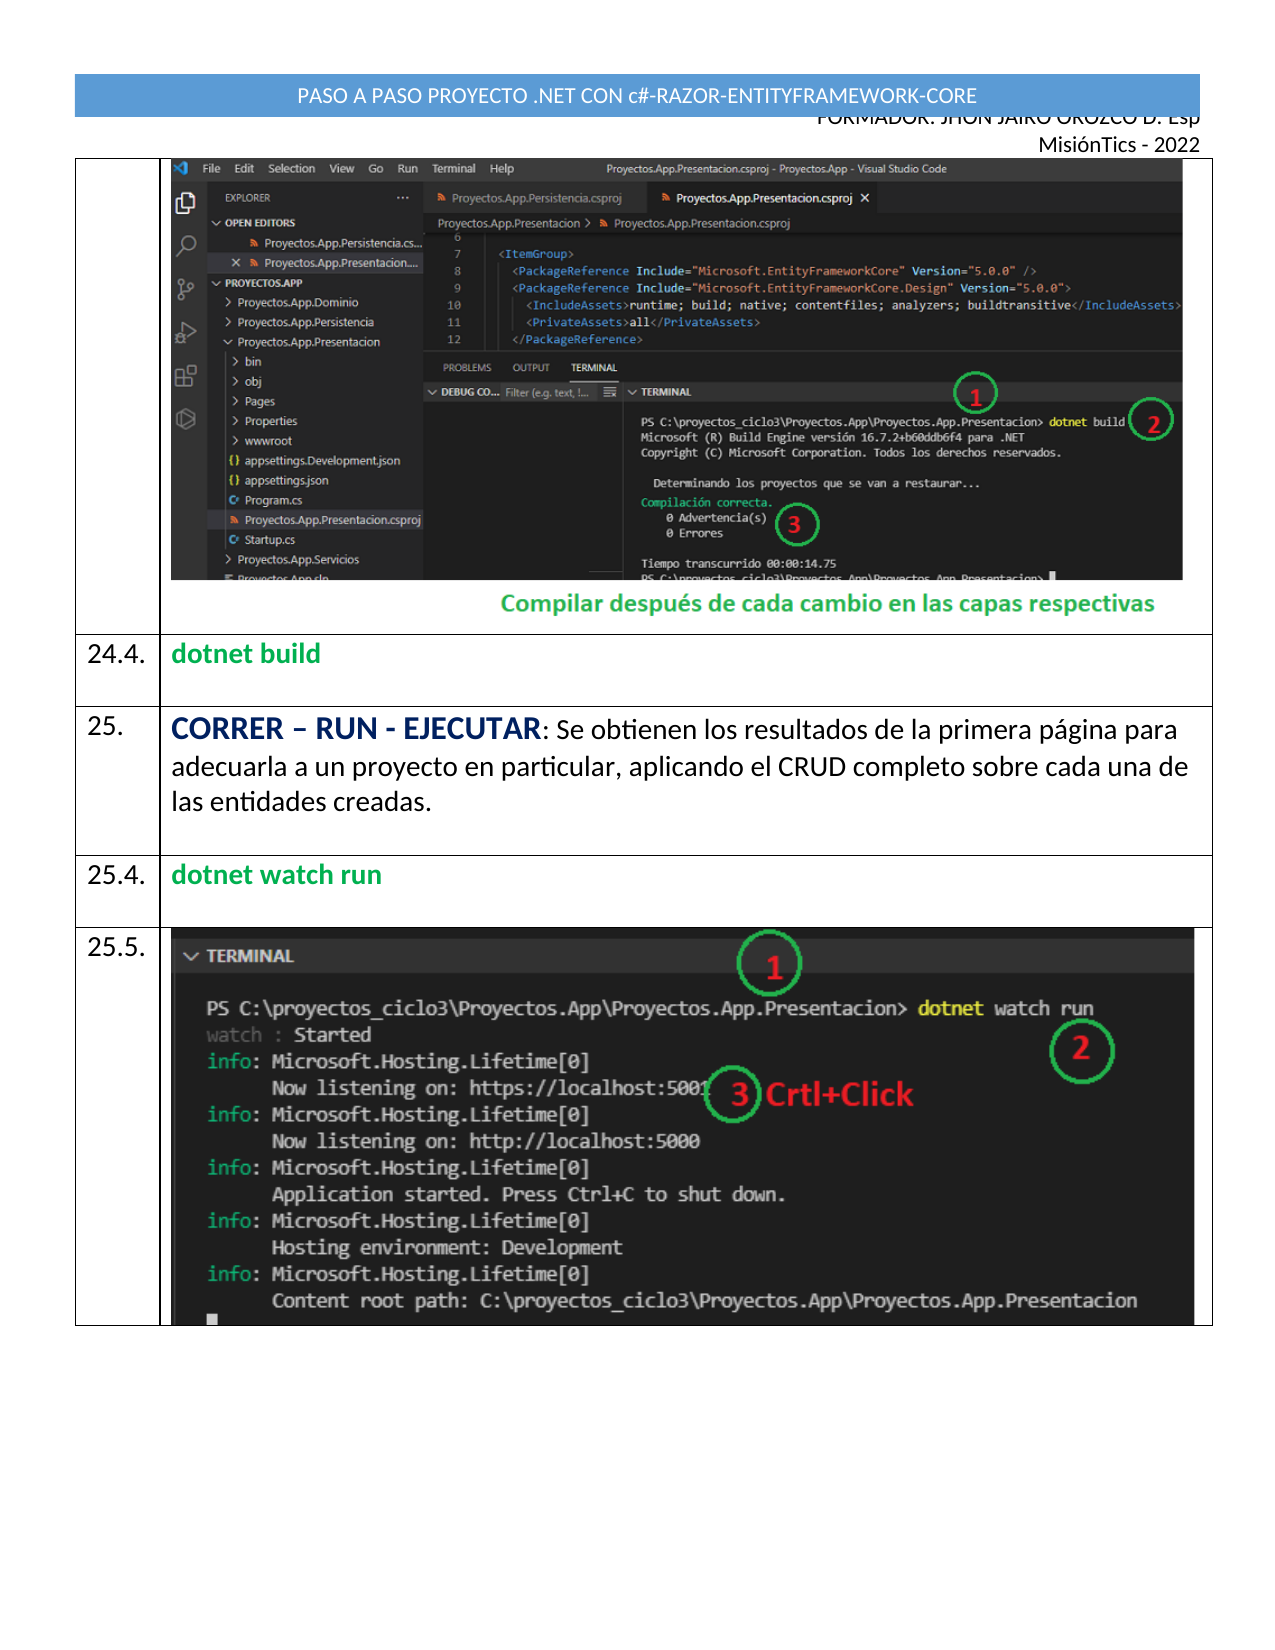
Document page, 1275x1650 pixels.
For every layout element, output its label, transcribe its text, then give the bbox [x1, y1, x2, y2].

table_cell [76, 928, 159, 1325]
table_cell [1195, 928, 1212, 1325]
table_cell [1183, 159, 1212, 634]
table_cell [76, 856, 159, 927]
table_cell [161, 159, 171, 634]
picture [171, 928, 1195, 1325]
table_cell dotnet build [161, 635, 1212, 706]
table_cell dotnet watch run [161, 856, 1212, 927]
table_cell [76, 707, 159, 855]
table_cell [76, 635, 159, 706]
table_cell [76, 159, 159, 634]
picture [171, 158, 1183, 634]
table_cell CORRER – RUN - EJECUTAR: Se obtienen los resultados de la primera página para adecuarla a un proyecto en particular, aplicando el CRUD completo sobre cada una de las entidades creadas. [161, 707, 1212, 855]
table_cell [161, 928, 171, 1325]
